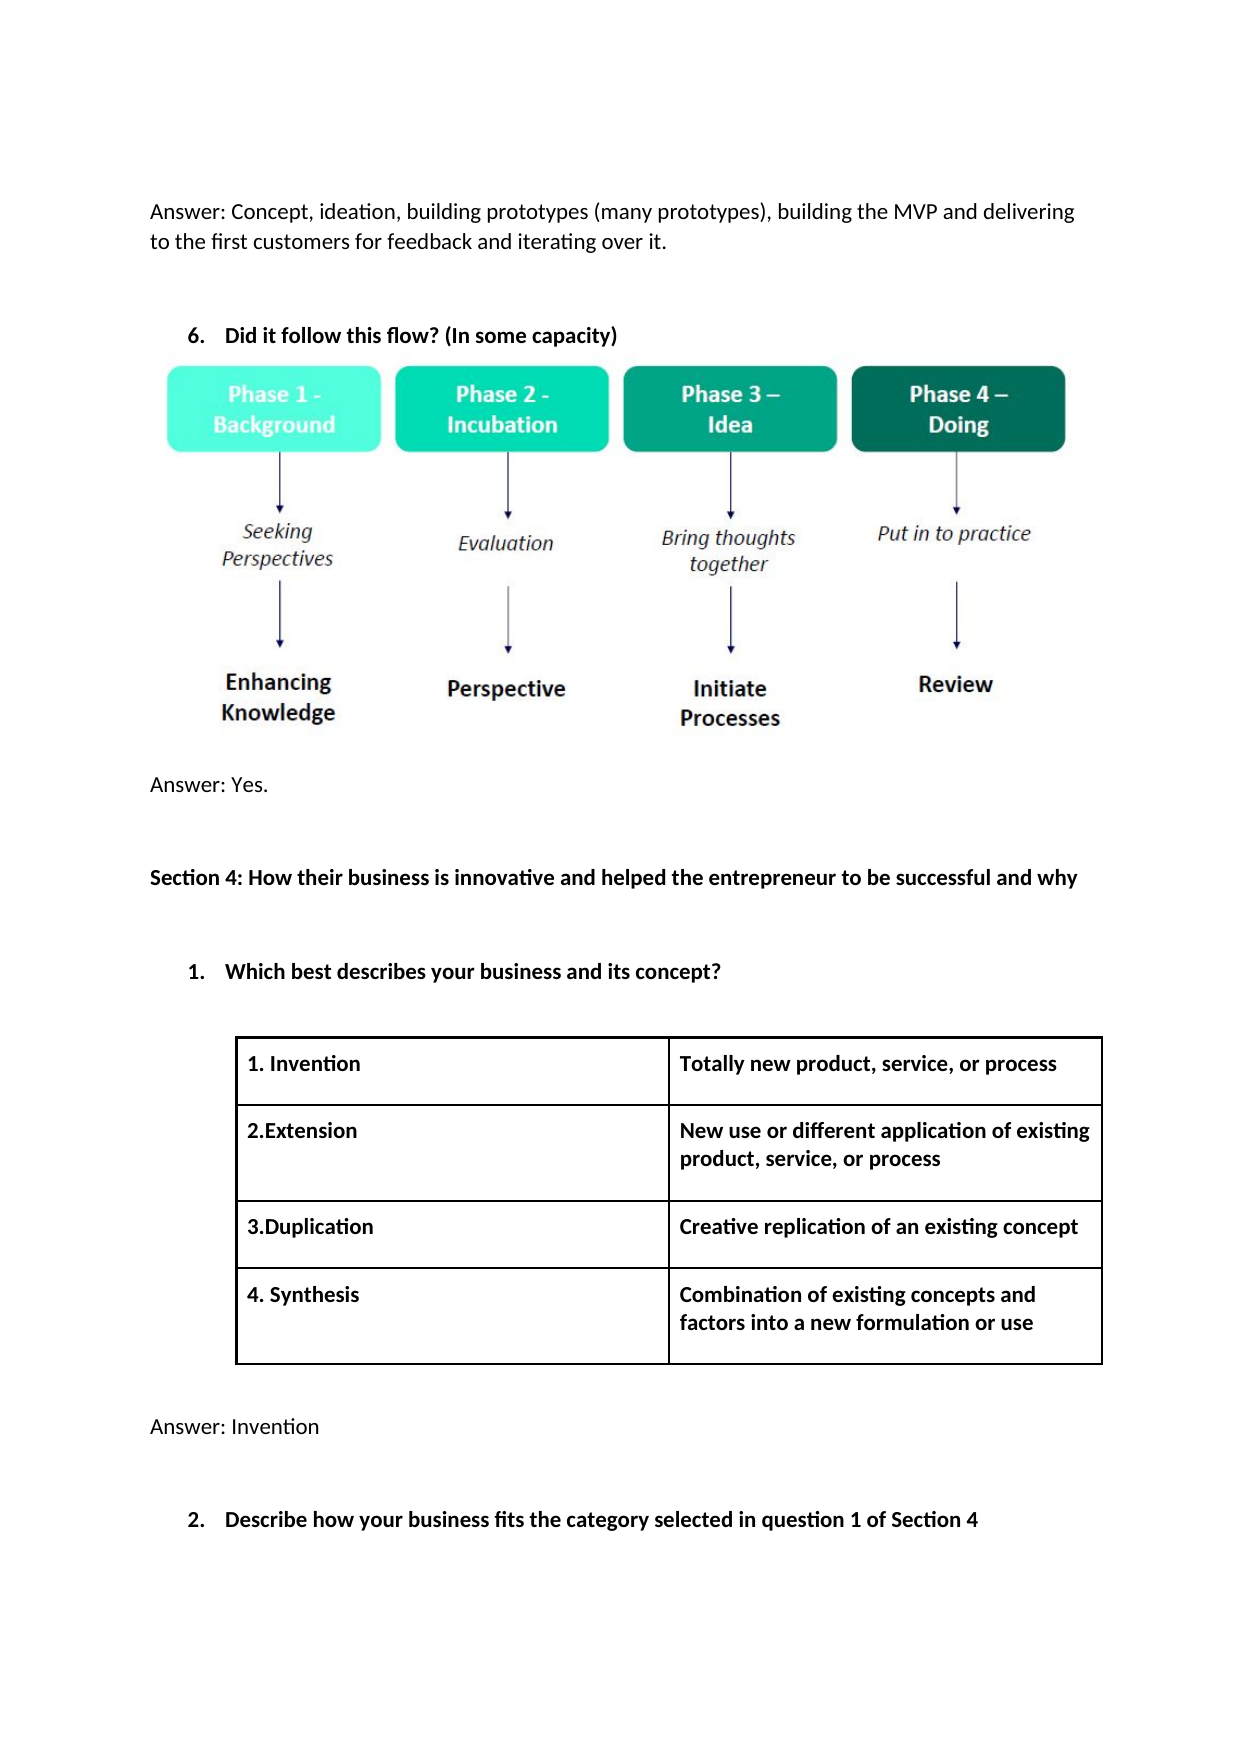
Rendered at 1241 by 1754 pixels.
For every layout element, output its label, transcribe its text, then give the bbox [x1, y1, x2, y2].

table_cell Creative replication of an existing concept [670, 1202, 1101, 1267]
text Answer: Yes. [150, 770, 1090, 798]
table_cell 4. Synthesis [238, 1269, 668, 1363]
table_cell 2.Extension [238, 1106, 668, 1199]
table_header Totally new product, service, or process [670, 1039, 1101, 1104]
list Describe how your business fits the category selected in question 1 of Section 4 [187, 1506, 1090, 1533]
table_cell New use or different application of existing product, service, or process [670, 1106, 1101, 1199]
picture [150, 353, 1091, 751]
list Did it follow this flow? (In some capacity) [187, 321, 1090, 349]
text Section 4: How their business is innovative and helped the entrepreneur to be successful and why [150, 863, 1090, 892]
text Answer: Invention [150, 1412, 1090, 1440]
table_header 1. Invention [238, 1039, 668, 1104]
table_cell 3.Duplication [238, 1202, 668, 1267]
list Which best describes your business and its concept? [187, 957, 1090, 985]
table_cell Combination of existing concepts and factors into a new formulation or use [670, 1269, 1101, 1363]
text Answer: Concept, ideation, building prototypes (many prototypes), building the MVP and delivering to the first customers for feedback and iterating over it. [150, 197, 1090, 255]
